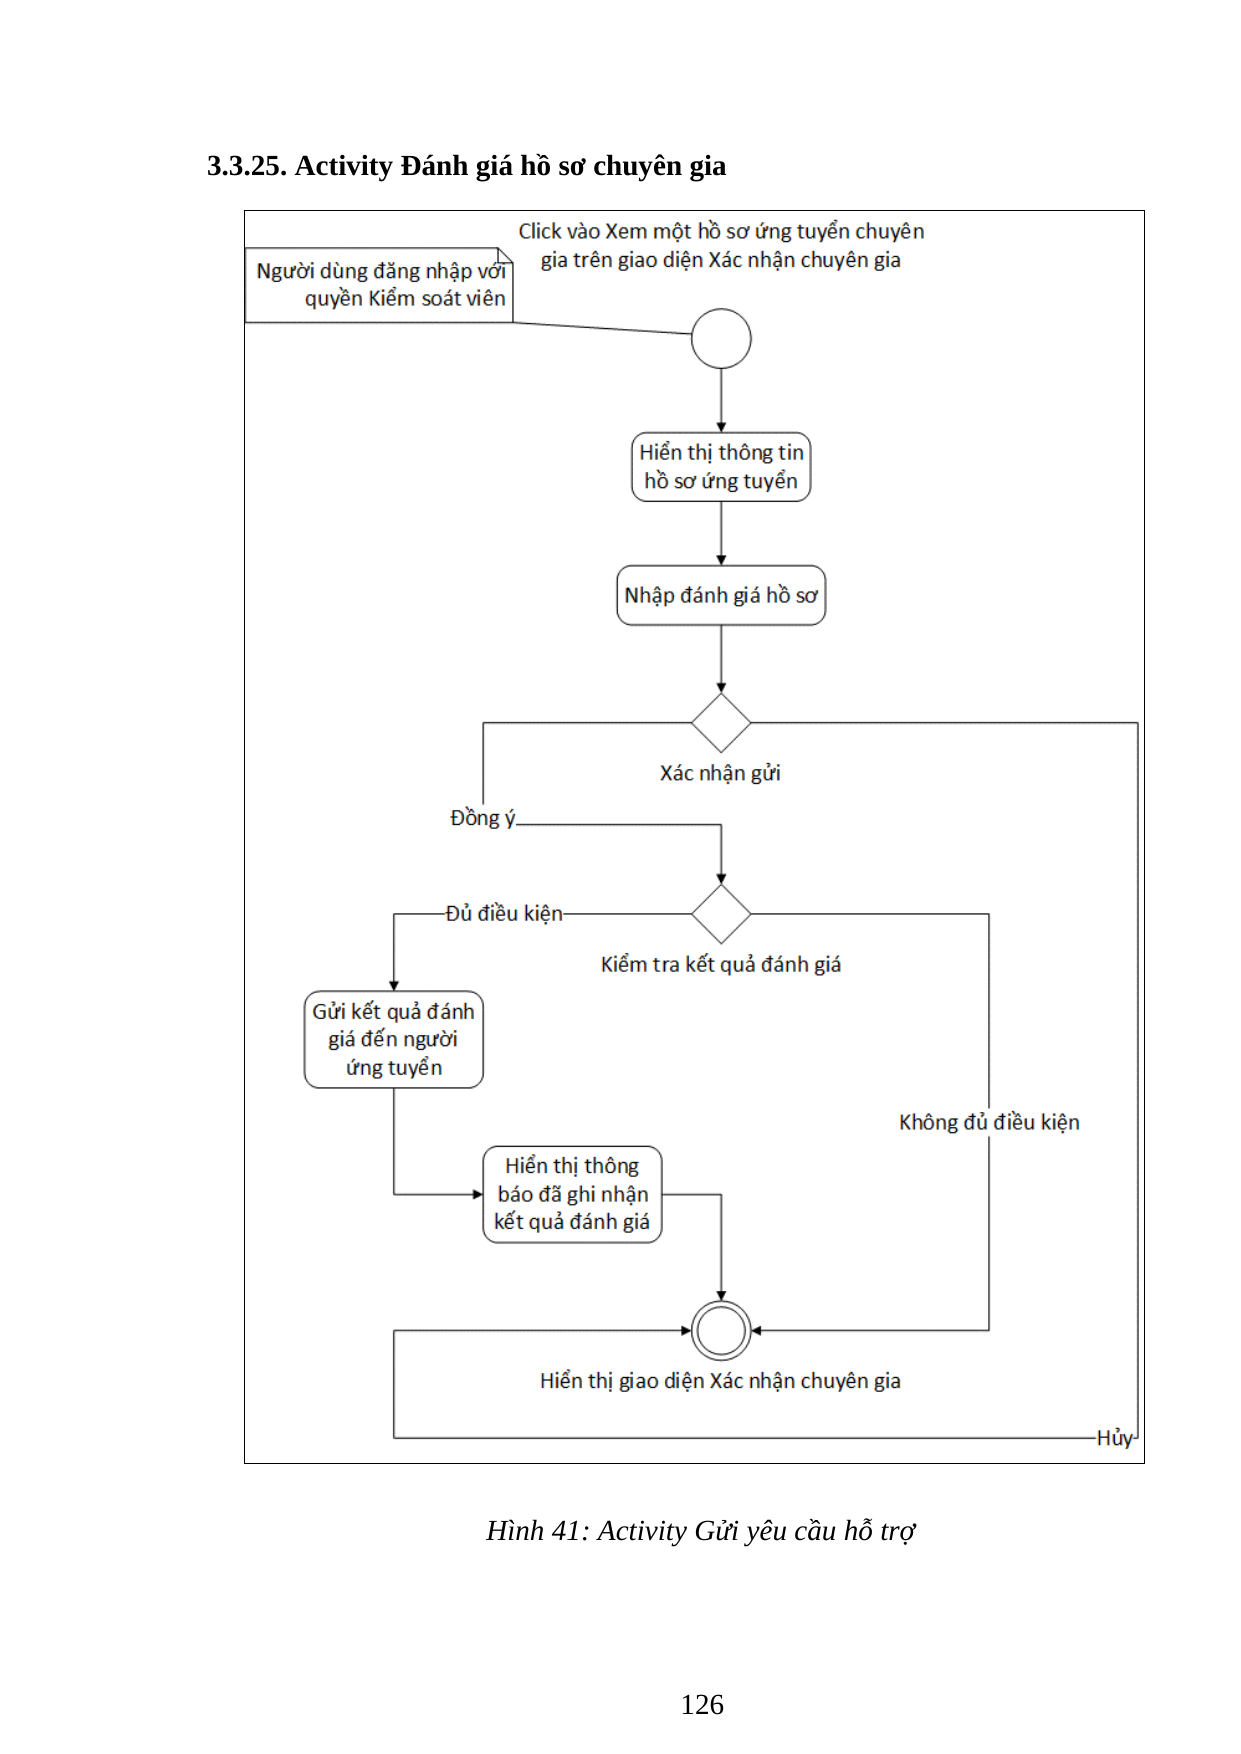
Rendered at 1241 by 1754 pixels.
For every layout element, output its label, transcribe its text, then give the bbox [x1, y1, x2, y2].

picture [245, 211, 1144, 1463]
subtitle Activity Đánh giá hồ sơ chuyên gia [207, 148, 1122, 181]
text Hình 41: Activity Gửi yêu cầu hỗ trợ [207, 1513, 1122, 1547]
